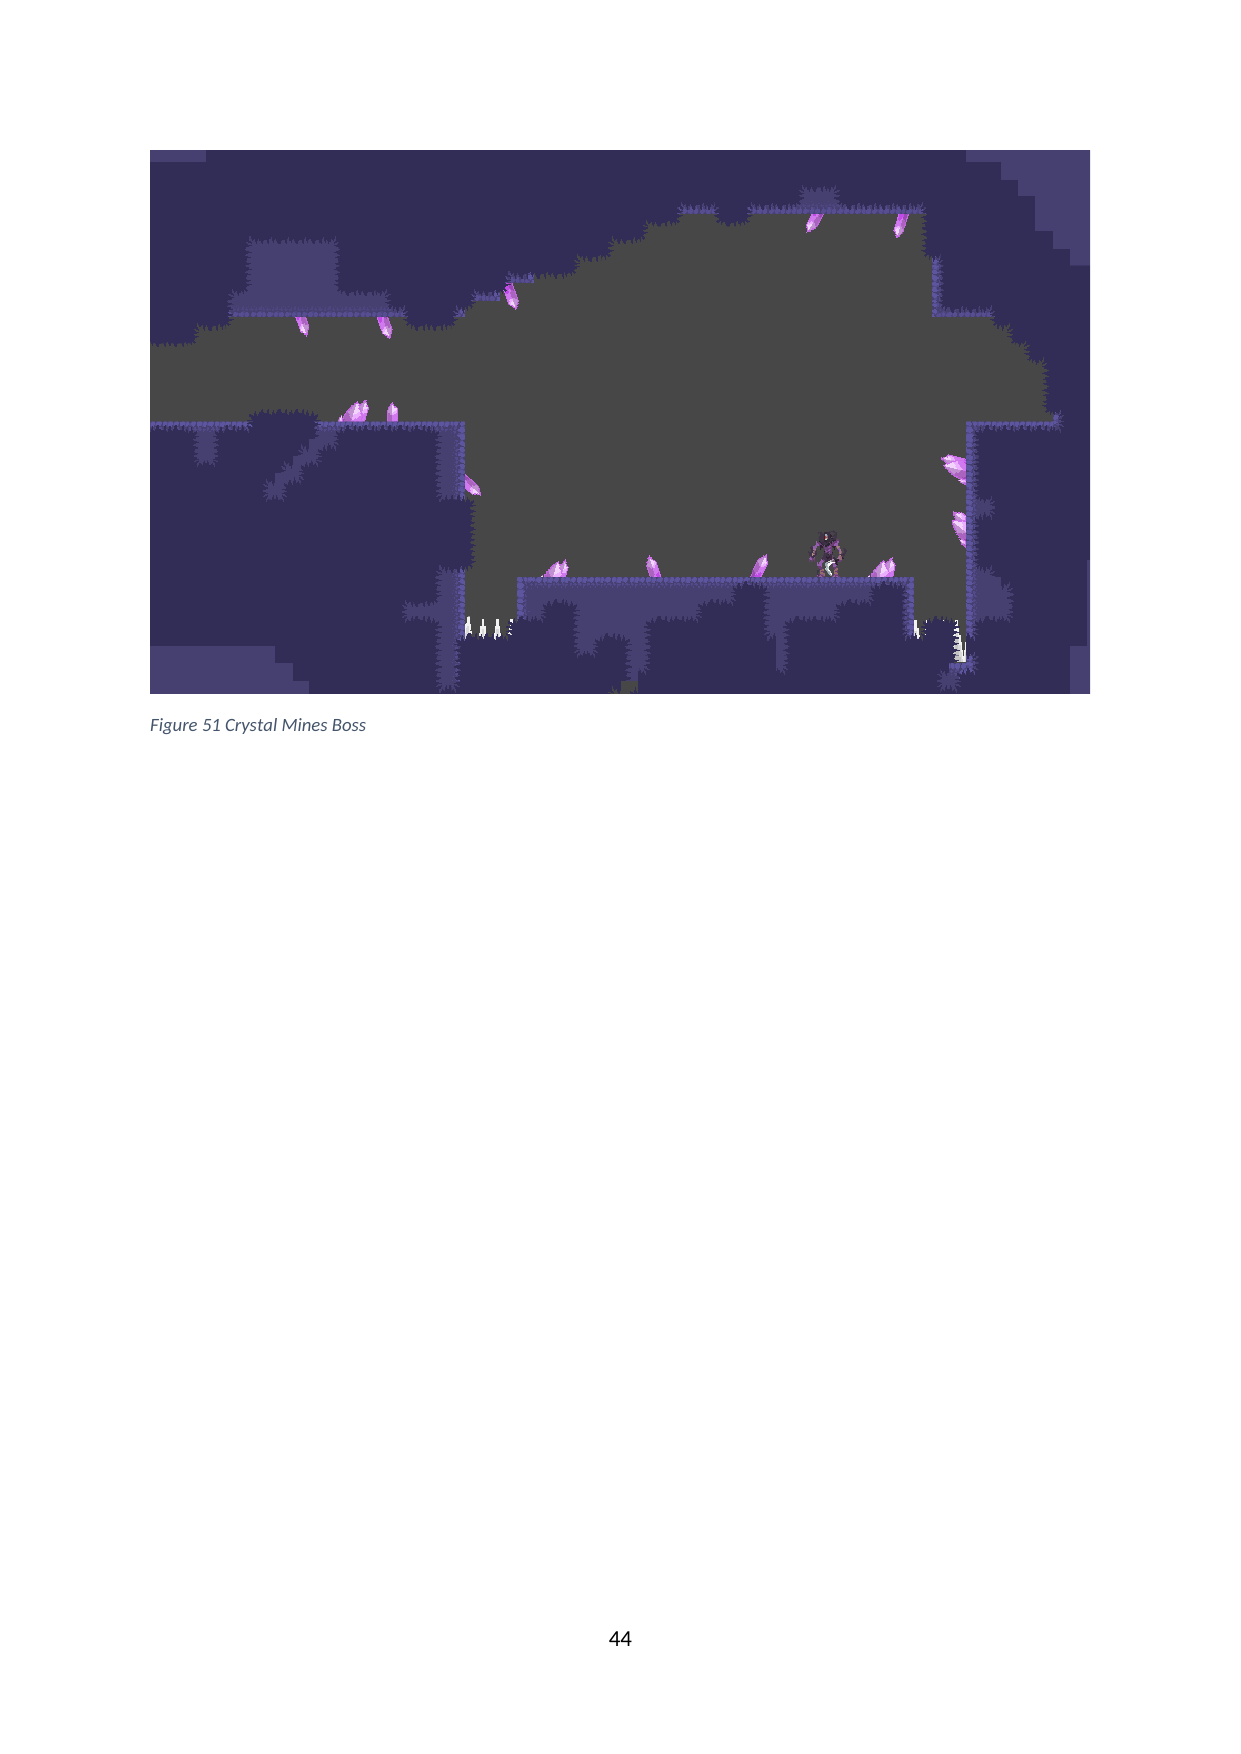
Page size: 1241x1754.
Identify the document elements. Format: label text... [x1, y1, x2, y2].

picture [150, 150, 1091, 694]
